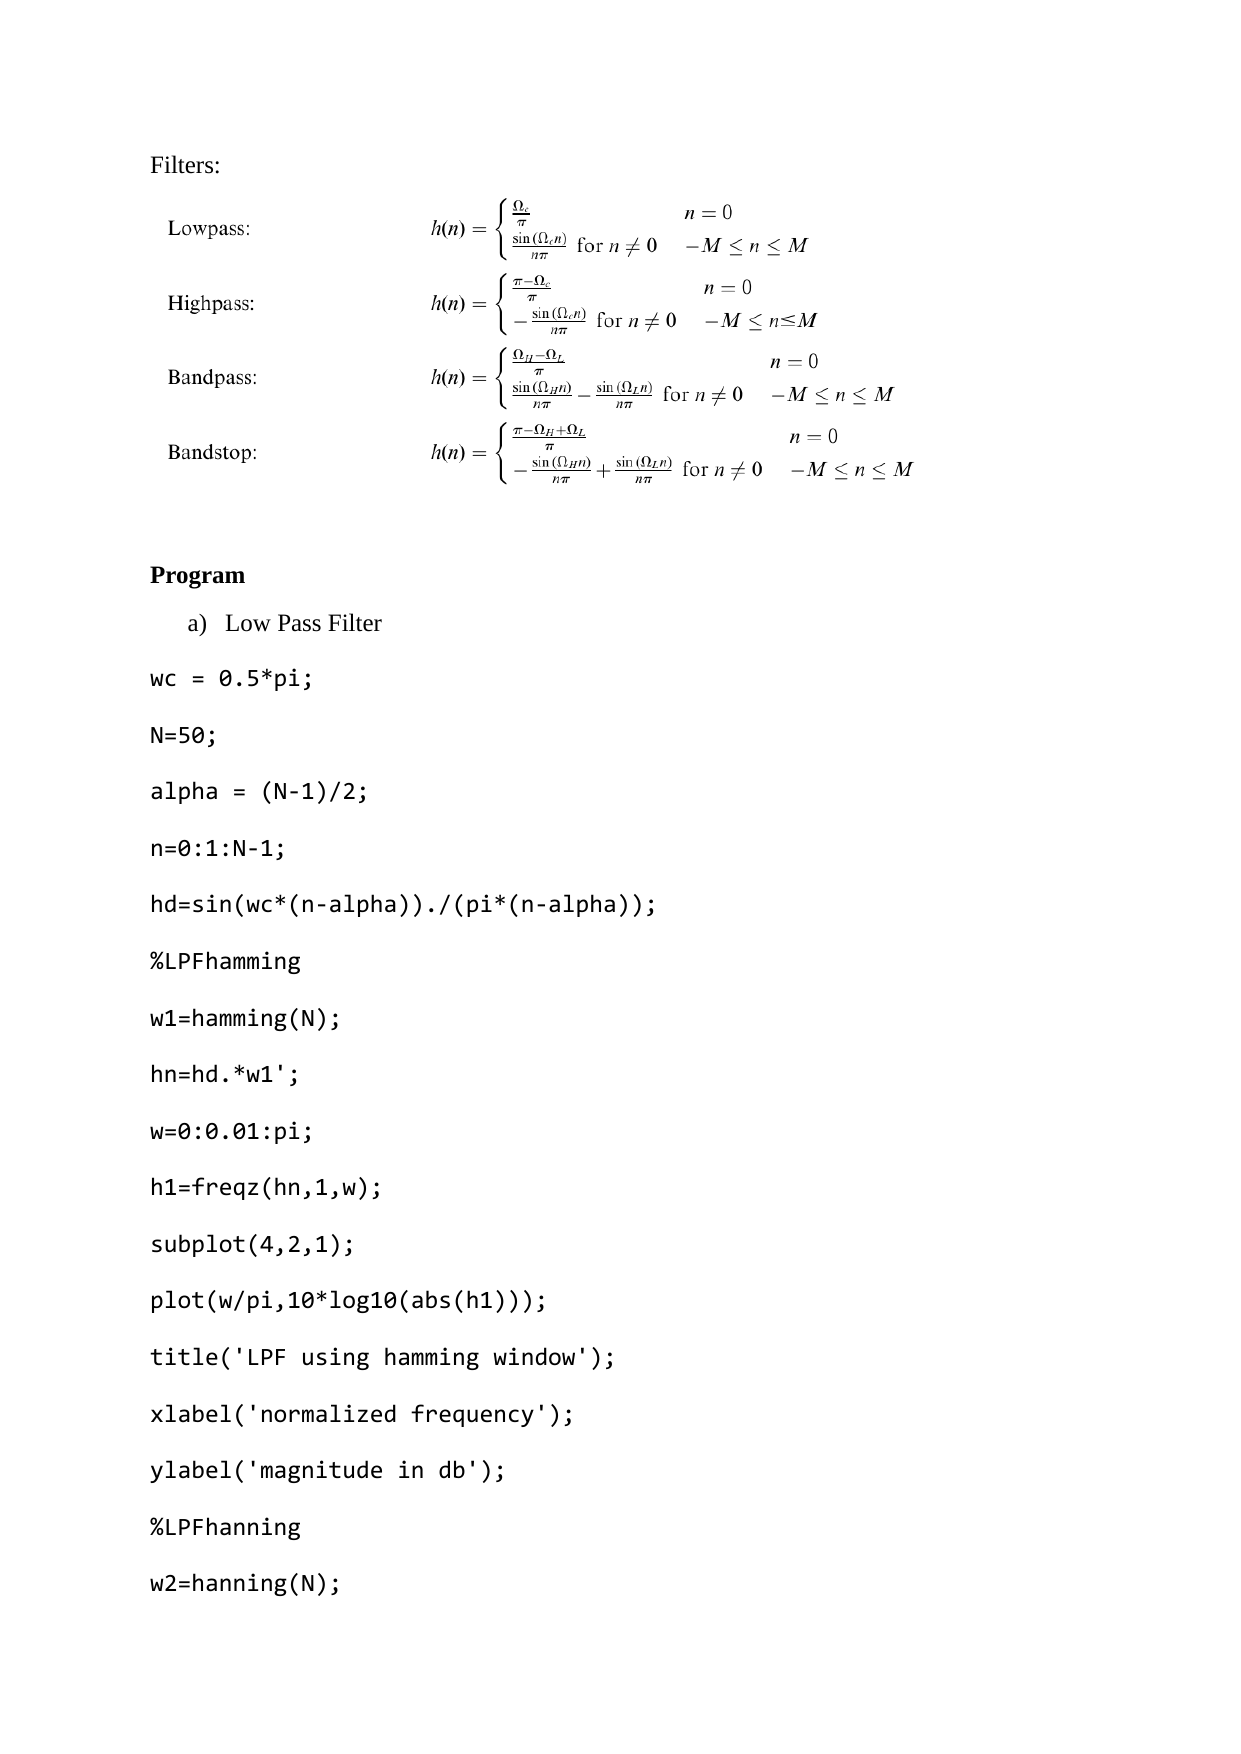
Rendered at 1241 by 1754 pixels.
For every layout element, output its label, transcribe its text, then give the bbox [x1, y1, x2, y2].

text Program [150, 560, 1090, 589]
text hn=hd.*w1'; [150, 1060, 1090, 1089]
list Low Pass Filter [187, 608, 1090, 637]
text h1=freqz(hn,1,w); [150, 1173, 1090, 1202]
text title('LPF using hamming window'); [150, 1343, 1090, 1372]
text w1=hamming(N); [150, 1003, 1090, 1032]
text N=50; [150, 720, 1090, 750]
text subplot(4,2,1); [150, 1229, 1090, 1259]
text alpha = (N-1)/2; [150, 777, 1090, 806]
text %LPFhamming [150, 947, 1090, 976]
text w2=hanning(N); [150, 1569, 1090, 1598]
text n=0:1:N-1; [150, 833, 1090, 863]
text ylabel('magnitude in db'); [150, 1456, 1090, 1485]
text plot(w/pi,10*log10(abs(h1))); [150, 1286, 1090, 1315]
picture [150, 197, 934, 494]
text Filters: [150, 150, 1090, 179]
text %LPFhanning [150, 1512, 1090, 1542]
text hd=sin(wc*(n-alpha))./(pi*(n-alpha)); [150, 890, 1090, 919]
text w=0:0.01:pi; [150, 1116, 1090, 1146]
text xlabel('normalized frequency'); [150, 1399, 1090, 1428]
text wc = 0.5*pi; [150, 664, 1090, 693]
